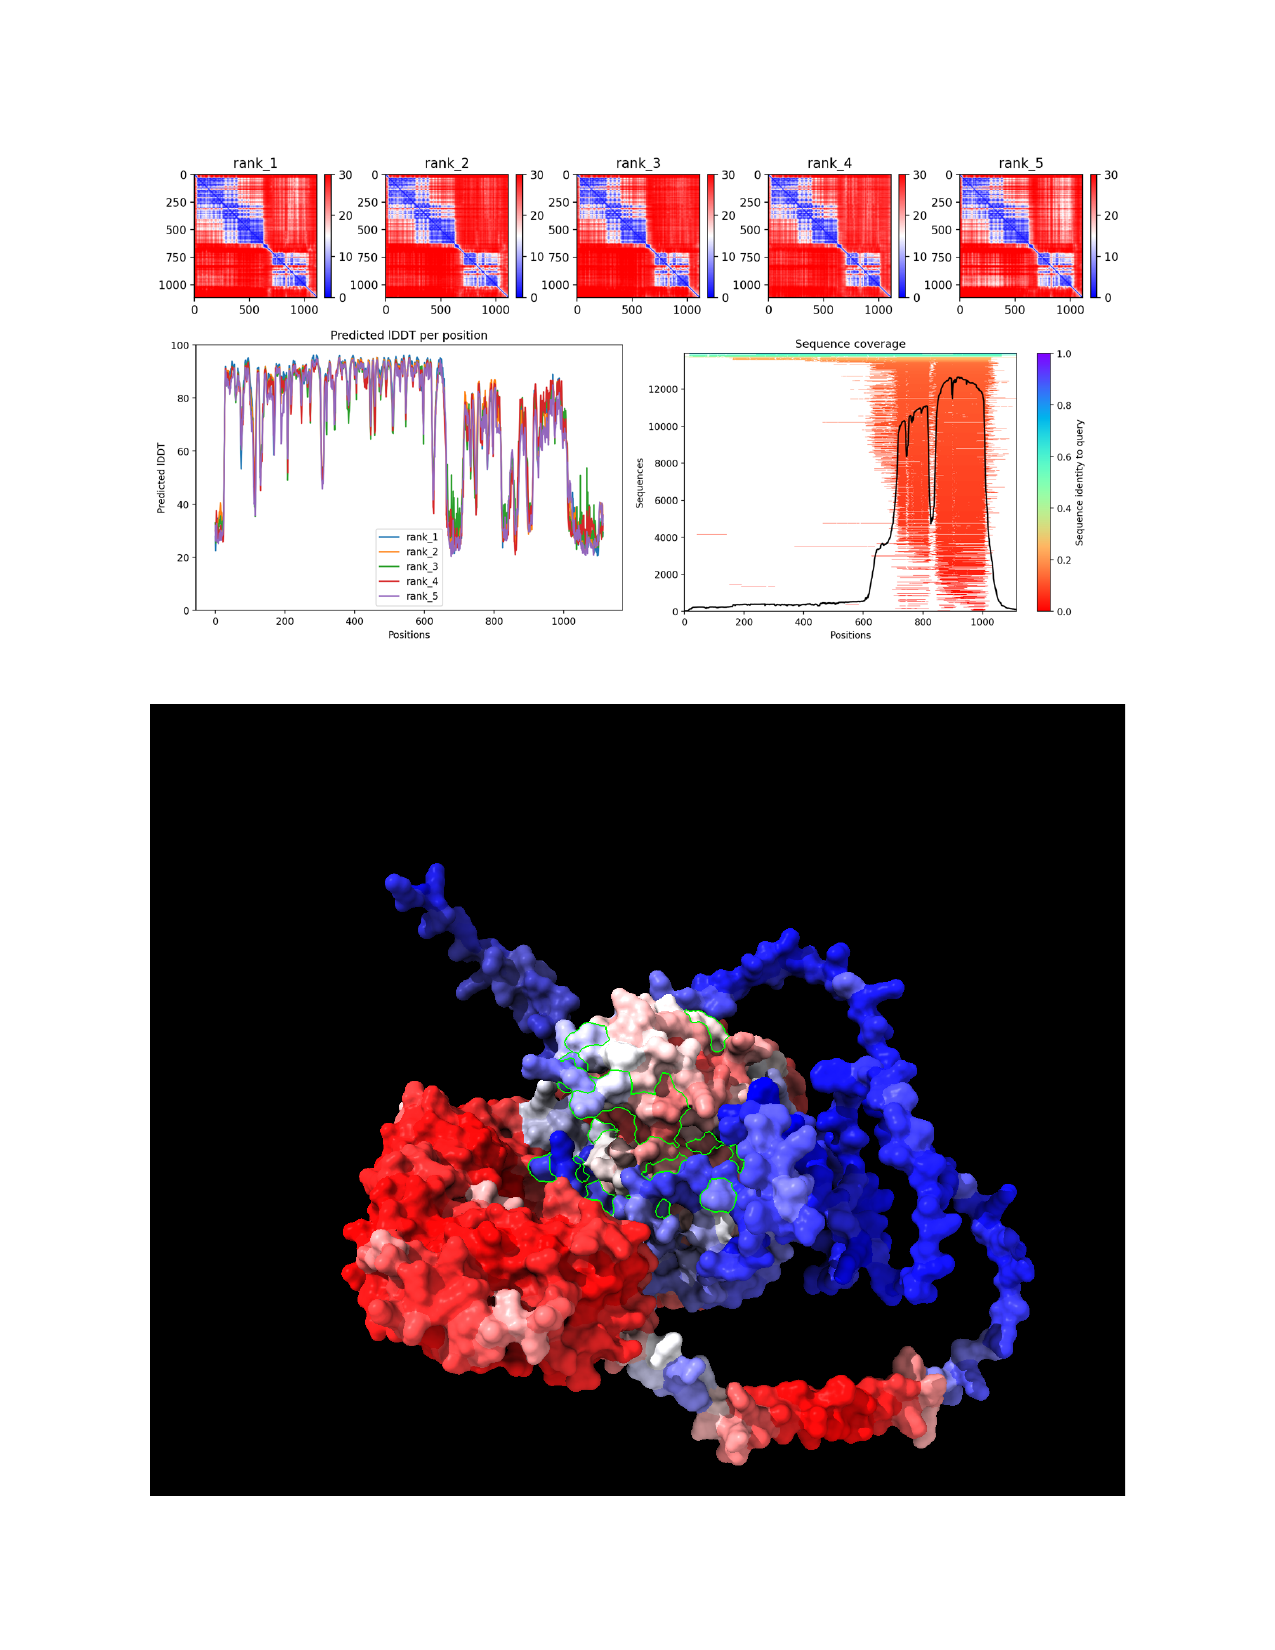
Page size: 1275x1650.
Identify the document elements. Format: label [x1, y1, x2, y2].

picture [150, 150, 1125, 647]
picture [150, 704, 1125, 1496]
